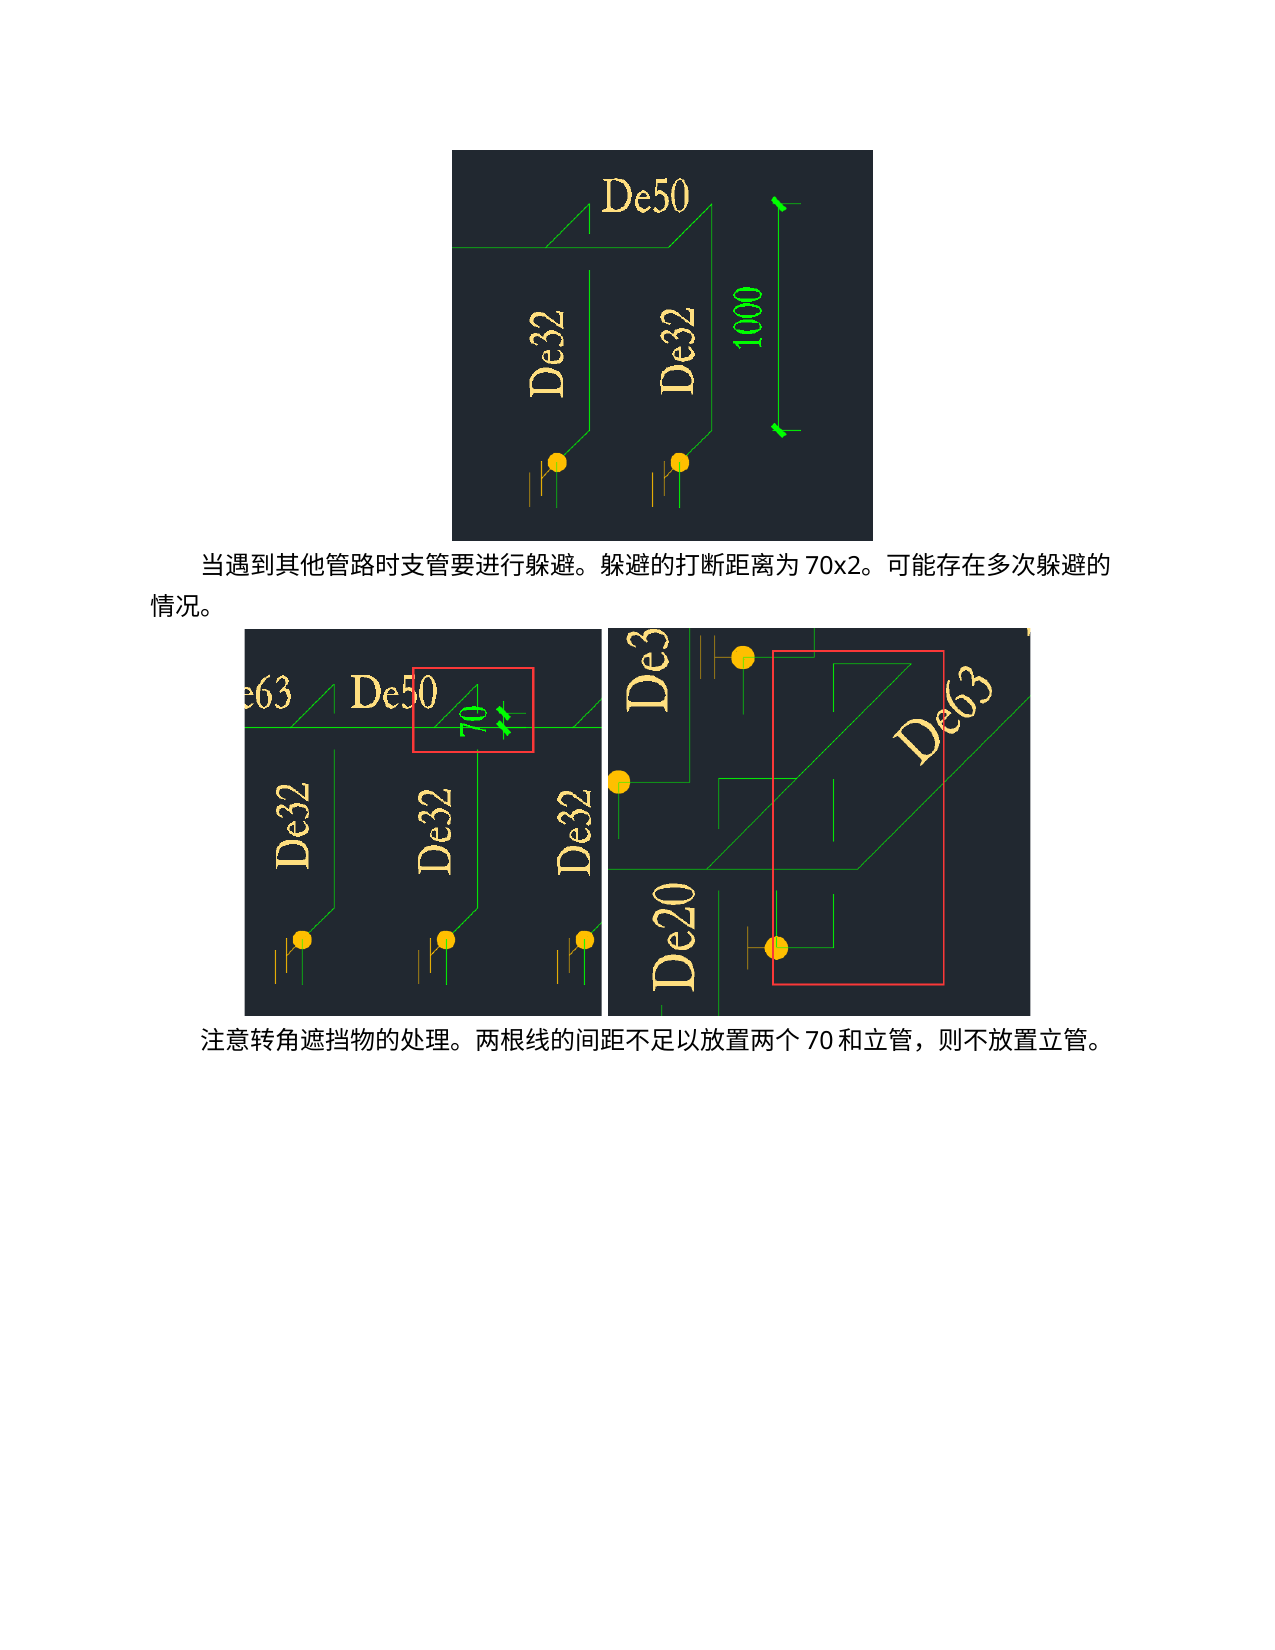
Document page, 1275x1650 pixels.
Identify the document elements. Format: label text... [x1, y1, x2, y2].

text 当遇到其他管路时支管要进行躲避。躲避的打断距离为70x2。可能存在多次躲避的情况。 [150, 545, 1125, 623]
picture [608, 628, 1031, 1016]
picture [452, 150, 873, 541]
picture [244, 629, 602, 1016]
text 注意转角遮挡物的处理。两根线的间距不足以放置两个70和立管，则不放置立管。 [150, 1020, 1125, 1056]
